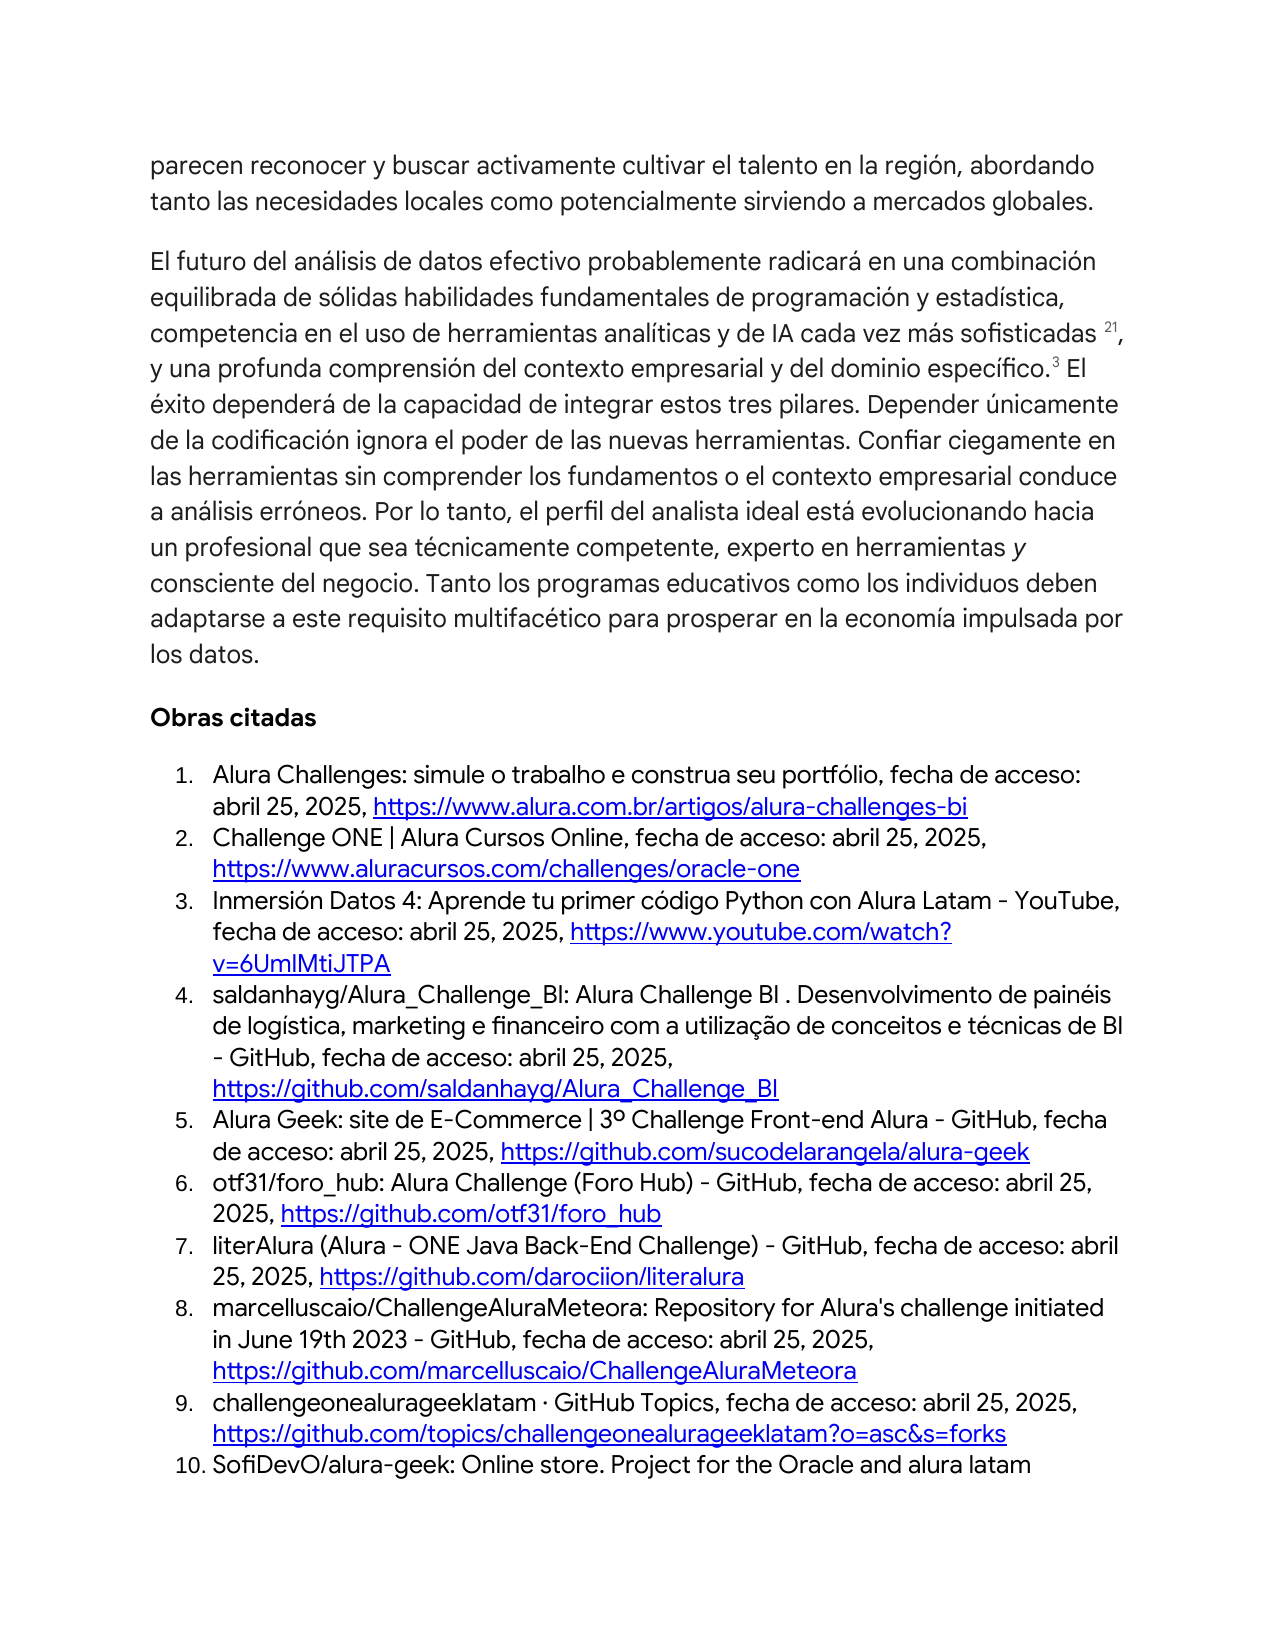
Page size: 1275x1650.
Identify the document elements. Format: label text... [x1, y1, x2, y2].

list challengeonealurageeklatam · GitHub Topics, fecha de acceso: abril 25, 2025, https://github.com/topics/challengeonealurageeklatam?o=asc&s=forks [175, 1387, 1125, 1449]
text El futuro del análisis de datos efectivo probablemente radicará en una combinación equilibrada de sólidas habilidades fundamentales de programación y estadística, competencia en el uso de herramientas analíticas y de IA cada vez más sofisticadas 21, y una profunda comprensión del contexto empresarial y del dominio específico.3 El éxito dependerá de la capacidad de integrar estos tres pilares. Depender únicamente de la codificación ignora el poder de las nuevas herramientas. Confiar ciegamente en las herramientas sin comprender los fundamentos o el contexto empresarial conduce a análisis erróneos. Por lo tanto, el perfil del analista ideal está evolucionando hacia un profesional que sea técnicamente competente, experto en herramientas y consciente del negocio. Tanto los programas educativos como los individuos deben adaptarse a este requisito multifacético para prosperar en la economía impulsada por los datos. [150, 246, 1125, 671]
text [150, 150, 1125, 217]
list Alura Geek: site de E-Commerce | 3º Challenge Front-end Alura - GitHub, fecha de acceso: abril 25, 2025, https://github.com/sucodelarangela/alura-geek [175, 1104, 1125, 1167]
list Inmersión Datos 4: Aprende tu primer código Python con Alura Latam - YouTube, fecha de acceso: abril 25, 2025, https://www.youtube.com/watch?v=6UmlMtiJTPA [175, 885, 1125, 979]
list saldanhayg/Alura_Challenge_BI: Alura Challenge BI . Desenvolvimento de painéis de logística, marketing e financeiro com a utilização de conceitos e técnicas de BI - GitHub, fecha de acceso: abril 25, 2025, https://github.com/saldanhayg/Alura_Challenge_BI [175, 979, 1125, 1104]
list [175, 1449, 1125, 1481]
list otf31/foro_hub: Alura Challenge (Foro Hub) - GitHub, fecha de acceso: abril 25, 2025, https://github.com/otf31/foro_hub [175, 1167, 1125, 1230]
list marcelluscaio/ChallengeAluraMeteora: Repository for Alura's challenge initiated in June 19th 2023 - GitHub, fecha de acceso: abril 25, 2025, https://github.com/marcelluscaio/ChallengeAluraMeteora [175, 1293, 1125, 1387]
list Challenge ONE | Alura Cursos Online, fecha de acceso: abril 25, 2025, https://www.aluracursos.com/challenges/oracle-one [175, 822, 1125, 885]
subtitle Obras citadas [150, 702, 1125, 733]
list literAlura (Alura - ONE Java Back-End Challenge) - GitHub, fecha de acceso: abril 25, 2025, https://github.com/darociion/literalura [175, 1230, 1125, 1293]
list Alura Challenges: simule o trabalho e construa seu portfólio, fecha de acceso: abril 25, 2025, https://www.alura.com.br/artigos/alura-challenges-bi [175, 760, 1125, 822]
